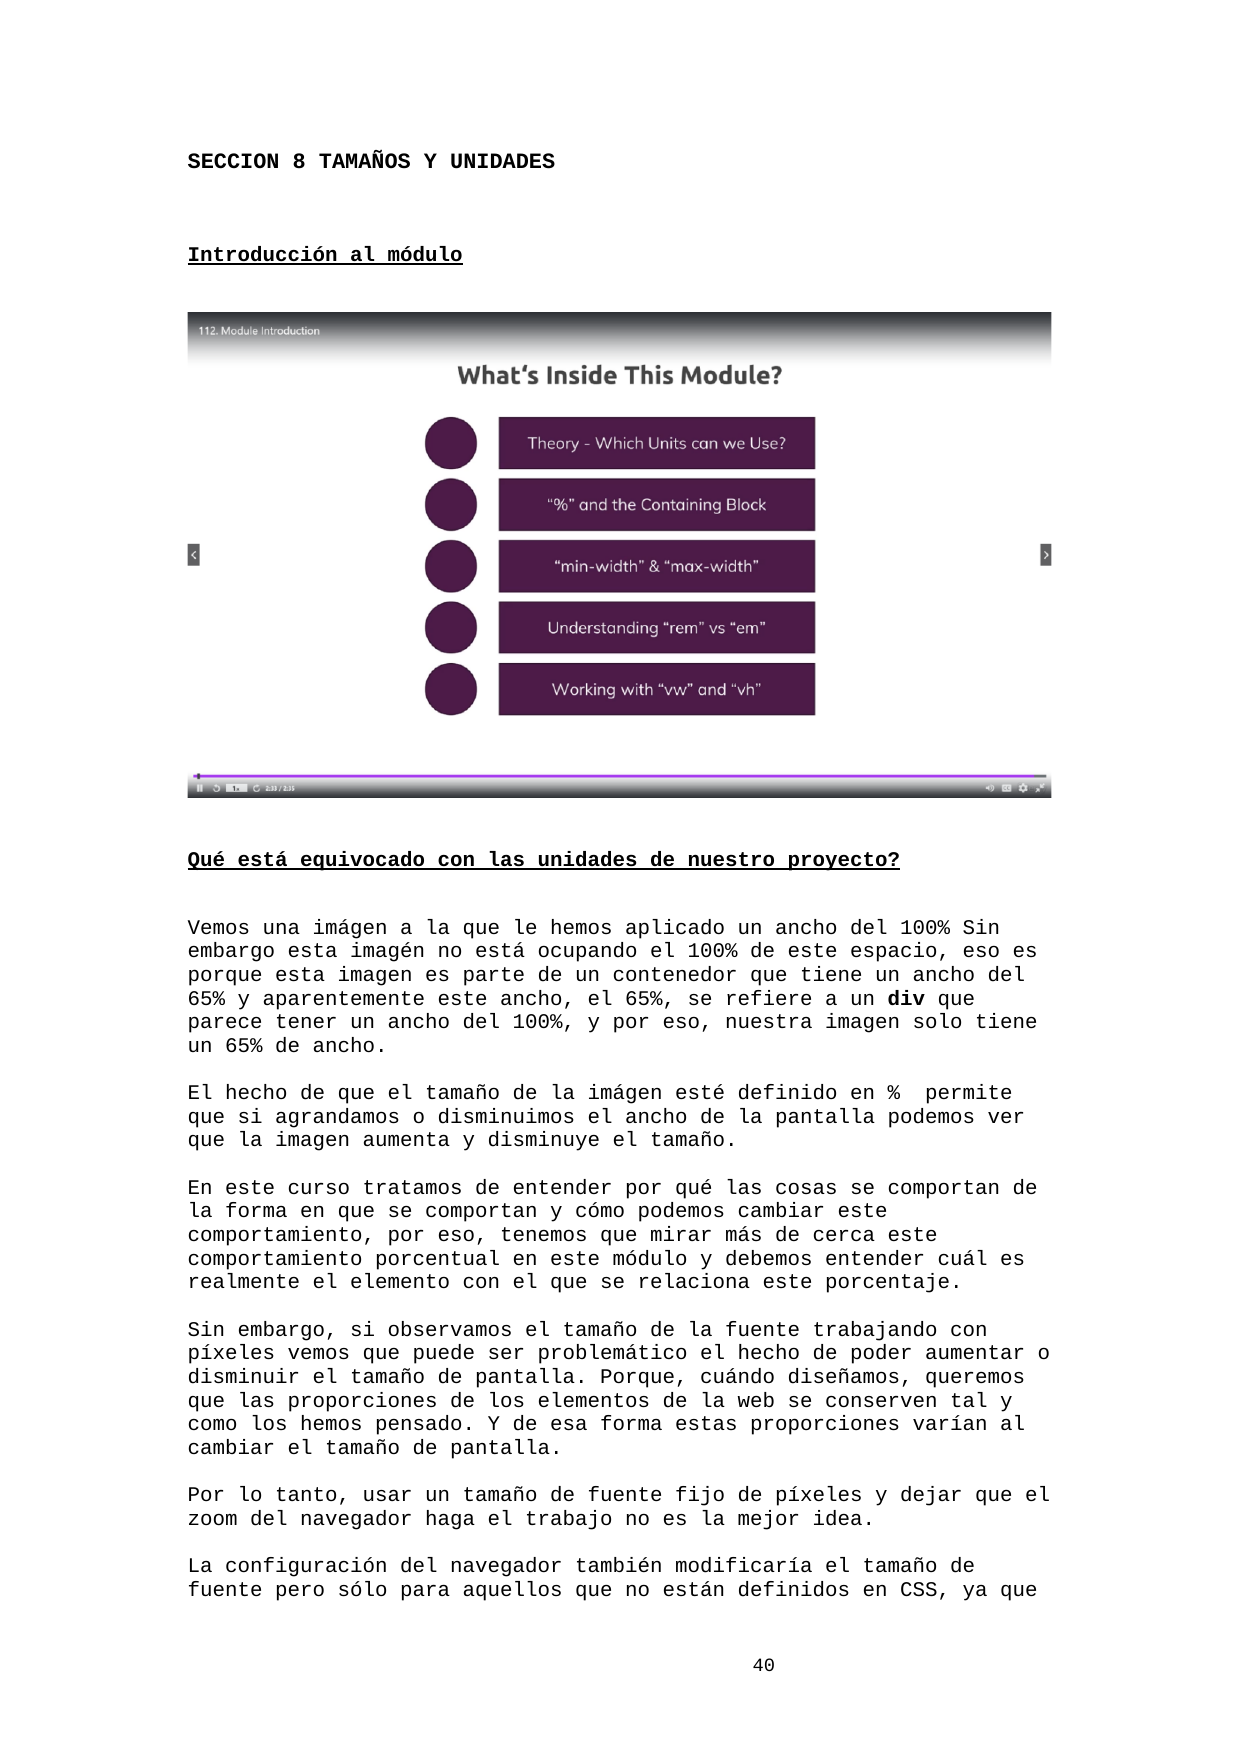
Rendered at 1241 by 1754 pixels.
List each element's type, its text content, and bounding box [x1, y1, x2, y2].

picture [187, 312, 1052, 798]
subtitle SECCION 8 TAMAÑOS Y UNIDADES [187, 150, 1053, 175]
list Por lo tanto, usar un tamaño de fuente fijo de píxeles y dejar que el zoom del navegador haga el trabajo no es la mejor idea. [187, 1484, 1053, 1531]
subtitle Qué está equivocado con las unidades de nuestro proyecto? [187, 849, 1053, 872]
list Sin embargo, si observamos el tamaño de la fuente trabajando con píxeles vemos que puede ser problemático el hecho de poder aumentar o disminuir el tamaño de pantalla. Porque, cuándo diseñamos, queremos que las proporciones de los elementos de la web se conserven tal y como los hemos pensado. Y de esa forma estas proporciones varían al cambiar el tamaño de pantalla. [187, 1319, 1053, 1461]
subtitle Introducción al módulo [187, 244, 1053, 268]
list En este curso tratamos de entender por qué las cosas se comportan de la forma en que se comportan y cómo podemos cambiar este comportamiento, por eso, tenemos que mirar más de cerca este comportamiento porcentual en este módulo y debemos entender cuál es realmente el elemento con el que se relaciona este porcentaje. [187, 1177, 1053, 1295]
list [187, 1555, 1053, 1602]
list El hecho de que el tamaño de la imágen esté definido en % permite que si agrandamos o disminuimos el ancho de la pantalla podemos ver que la imagen aumenta y disminuye el tamaño. [187, 1082, 1053, 1153]
list Vemos una imágen a la que le hemos aplicado un ancho del 100% Sin embargo esta imagén no está ocupando el 100% de este espacio, eso es porque esta imagen es parte de un contenedor que tiene un ancho del 65% y aparentemente este ancho, el 65%, se refiere a un div que parece tener un ancho del 100%, y por eso, nuestra imagen solo tiene un 65% de ancho. [187, 917, 1053, 1058]
